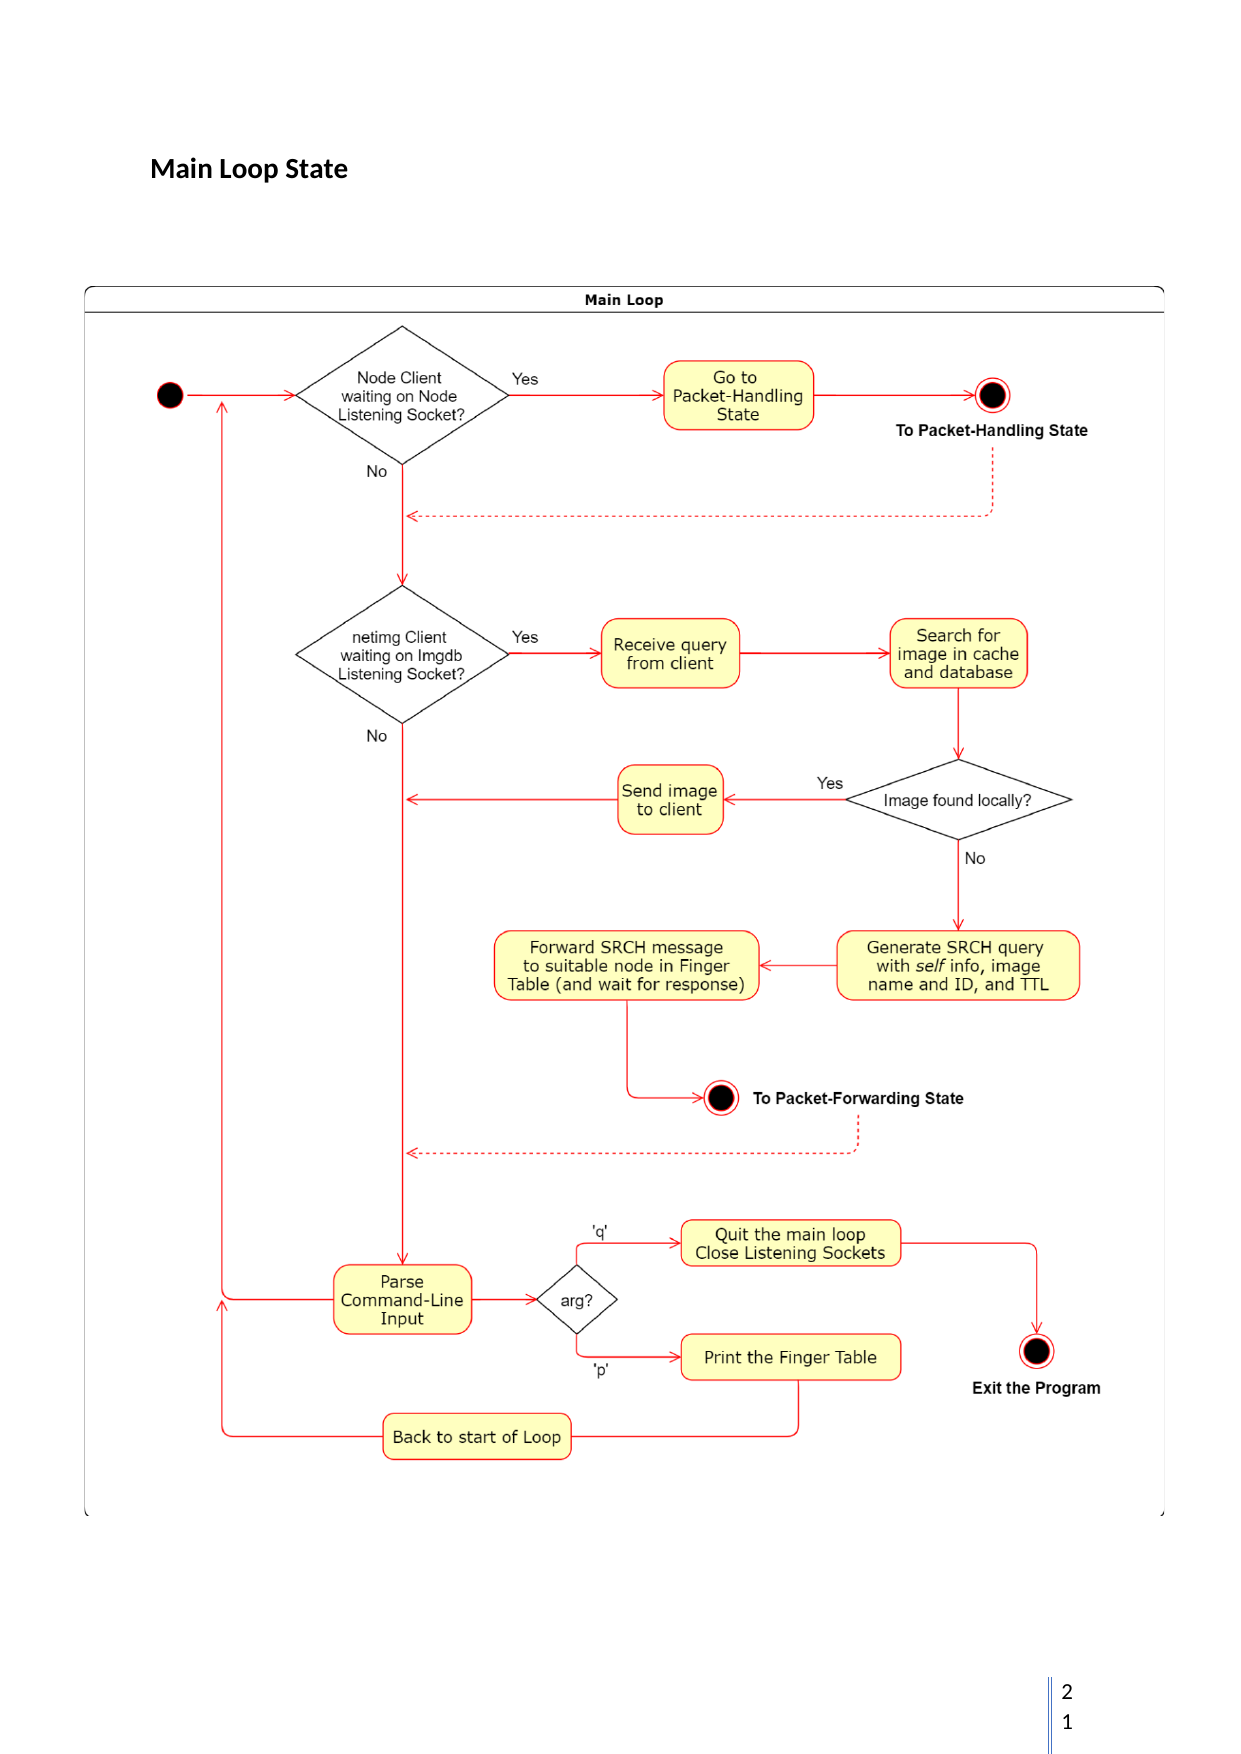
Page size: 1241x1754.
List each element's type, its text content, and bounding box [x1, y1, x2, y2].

picture [83, 286, 1163, 1514]
text Main Loop State [150, 150, 1090, 186]
